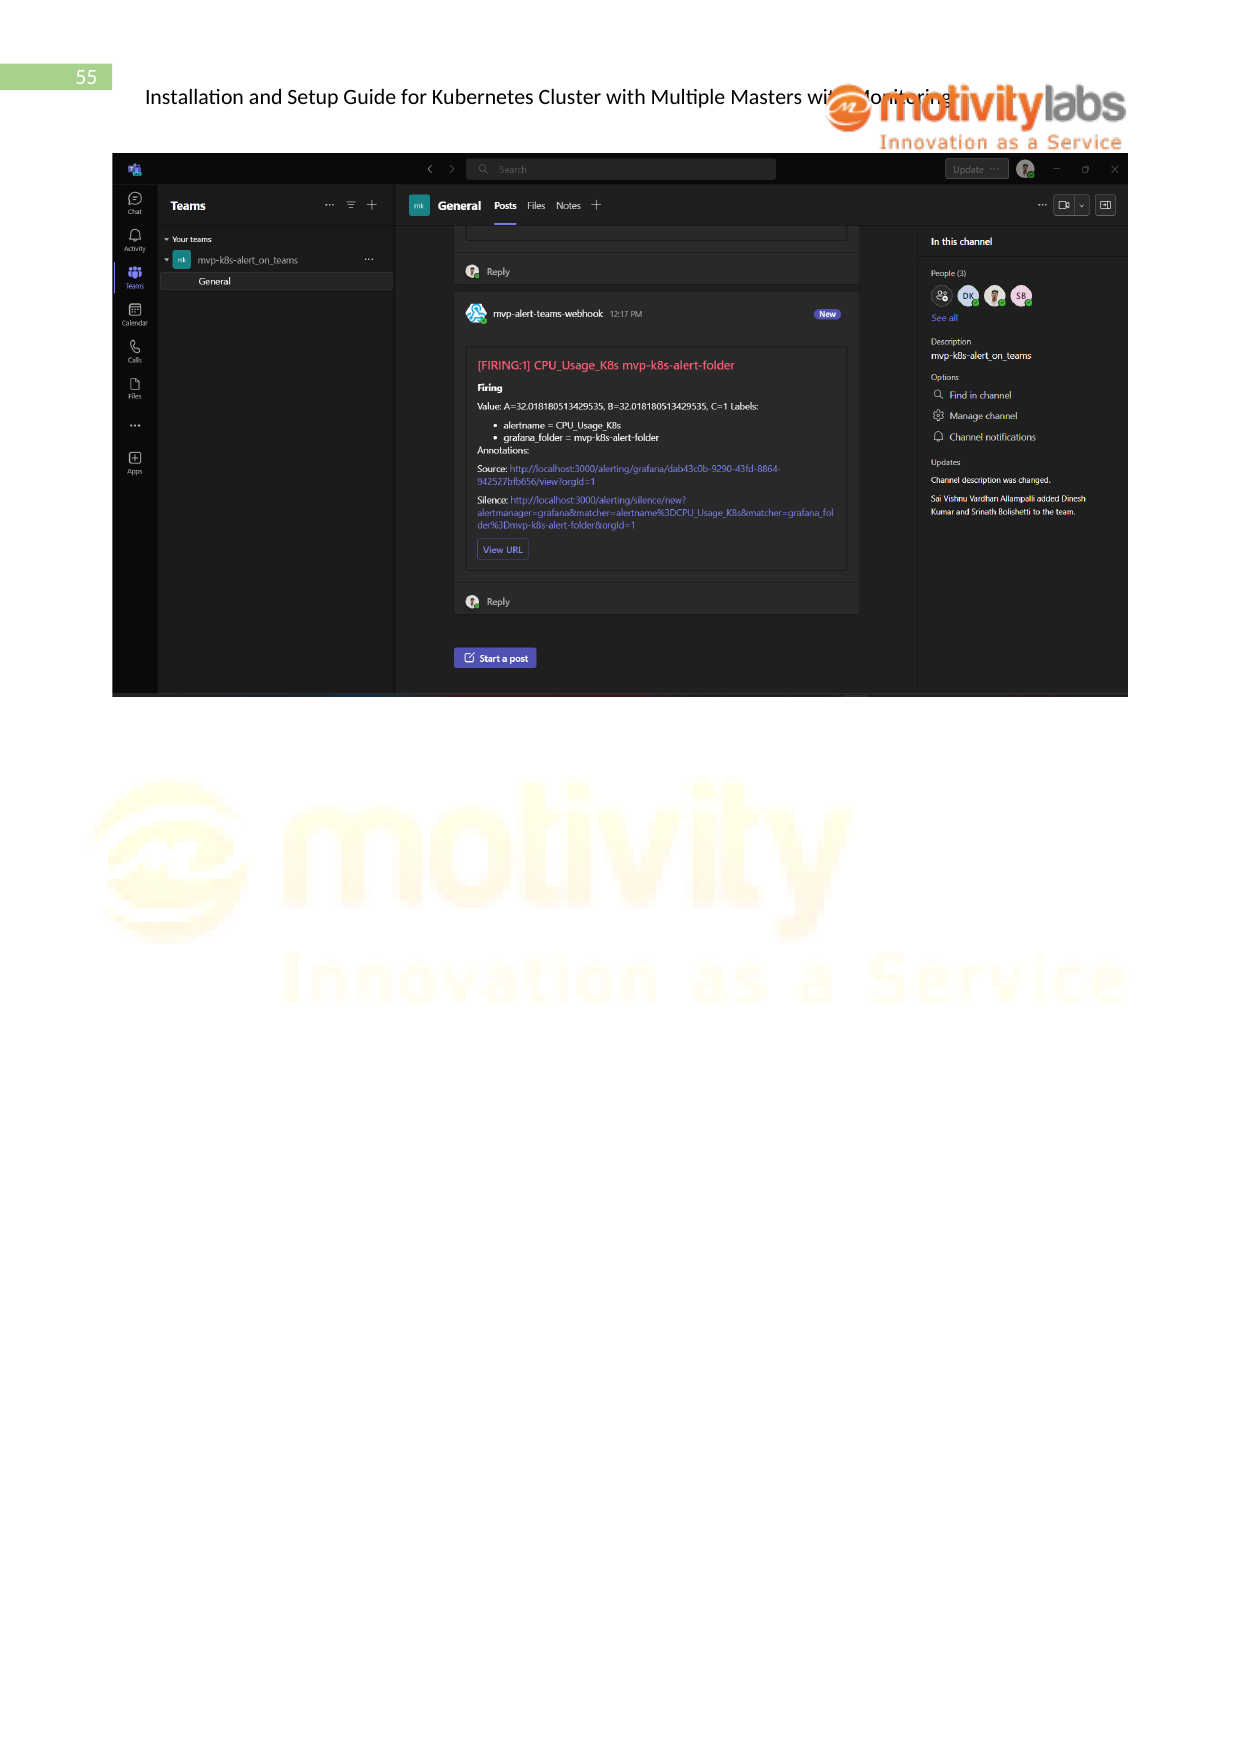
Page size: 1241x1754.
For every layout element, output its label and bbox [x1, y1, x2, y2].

picture [112, 73, 1129, 697]
